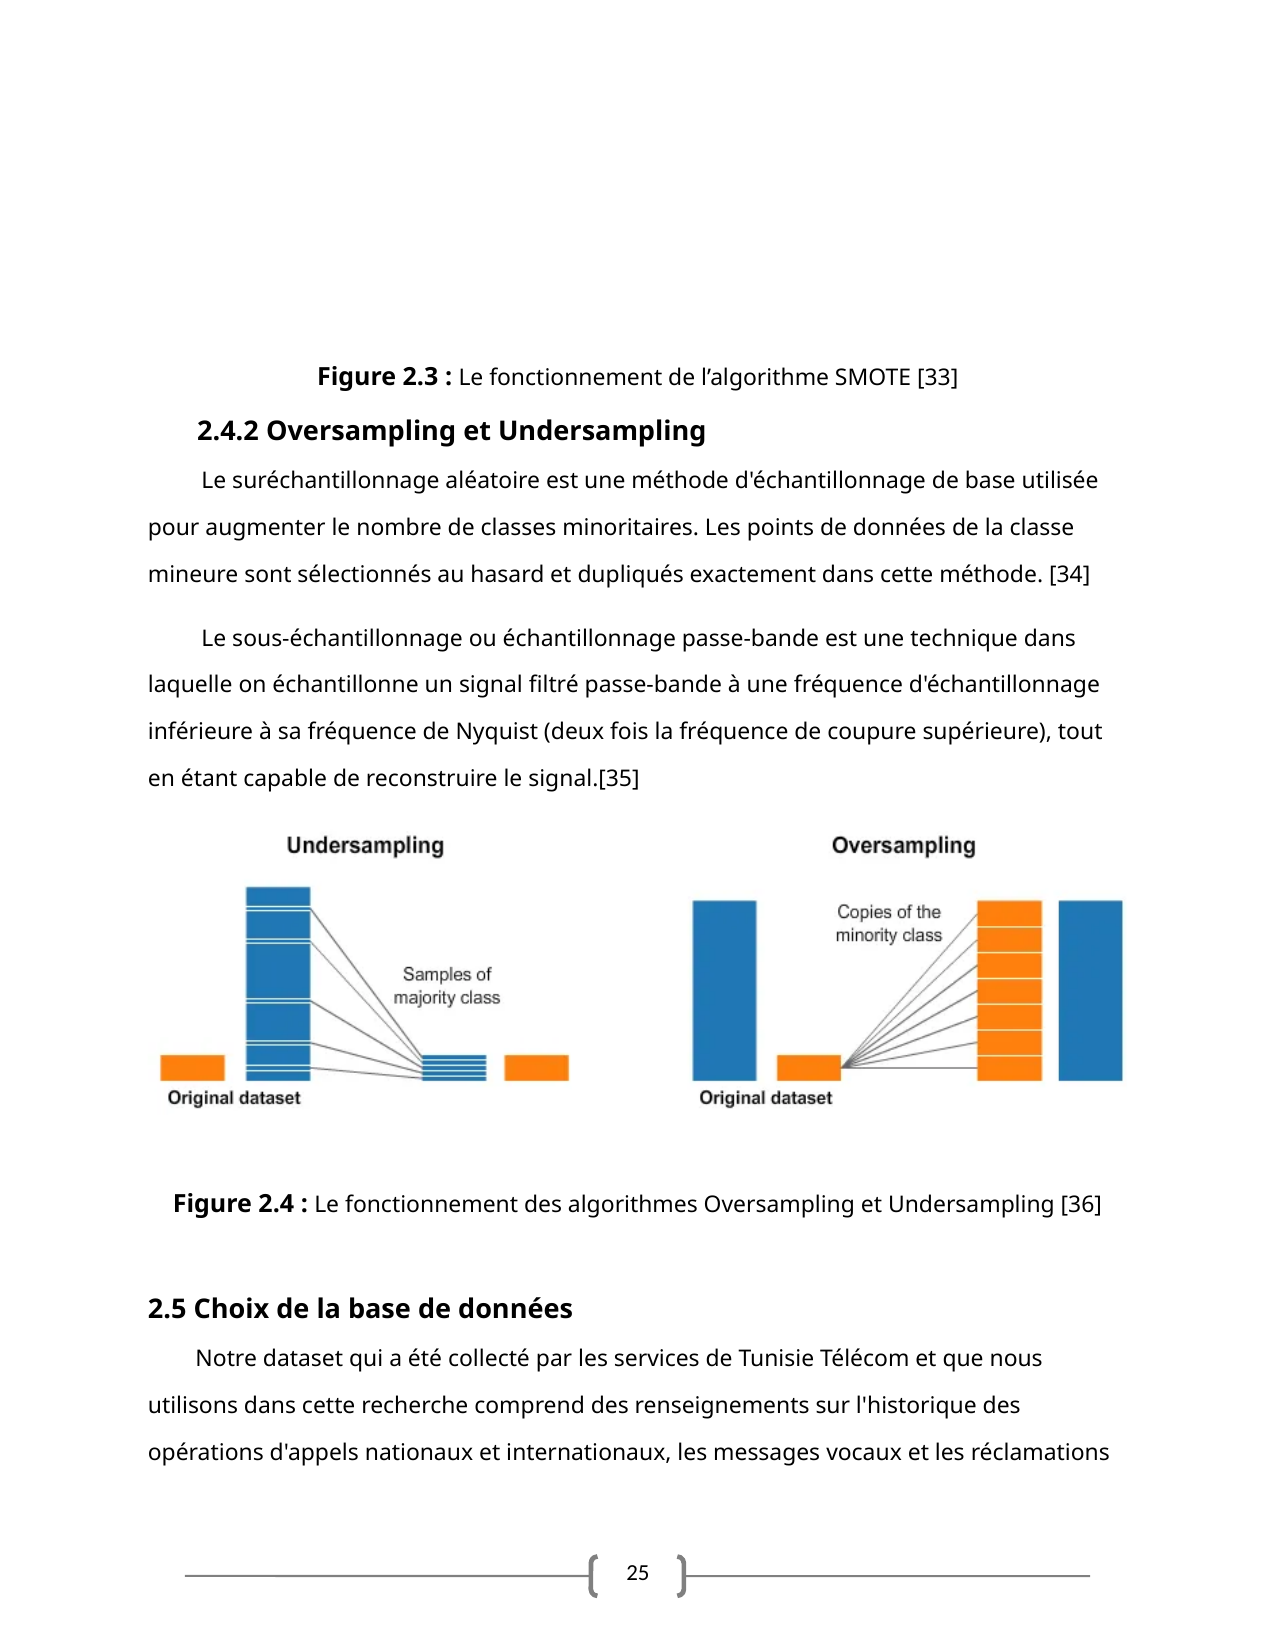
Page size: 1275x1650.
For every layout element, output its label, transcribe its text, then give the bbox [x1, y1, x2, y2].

text Figure 2.4 : Le fonctionnement des algorithmes Oversampling et Undersampling [36] [148, 1186, 1127, 1220]
picture [147, 826, 1128, 1115]
text 2.4.2 Oversampling et Undersampling Le suréchantillonnage aléatoire est une méthode d'échantillonnage de base utilisée pour augmenter le nombre de classes minoritaires. Les points de données de la classe mineure sont sélectionnés au hasard et dupliqués exactement dans cette méthode. [34] [148, 412, 1127, 589]
text Le sous-échantillonnage ou échantillonnage passe-bande est une technique dans laquelle on échantillonne un signal filtré passe-bande à une fréquence d'échantillonnage inférieure à sa fréquence de Nyquist (deux fois la fréquence de coupure supérieure), tout en étant capable de reconstruire le signal.[35] [148, 622, 1127, 793]
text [148, 1289, 1127, 1467]
text Figure 2.3 : Le fonctionnement de l’algorithme SMOTE [33] [148, 358, 1127, 392]
